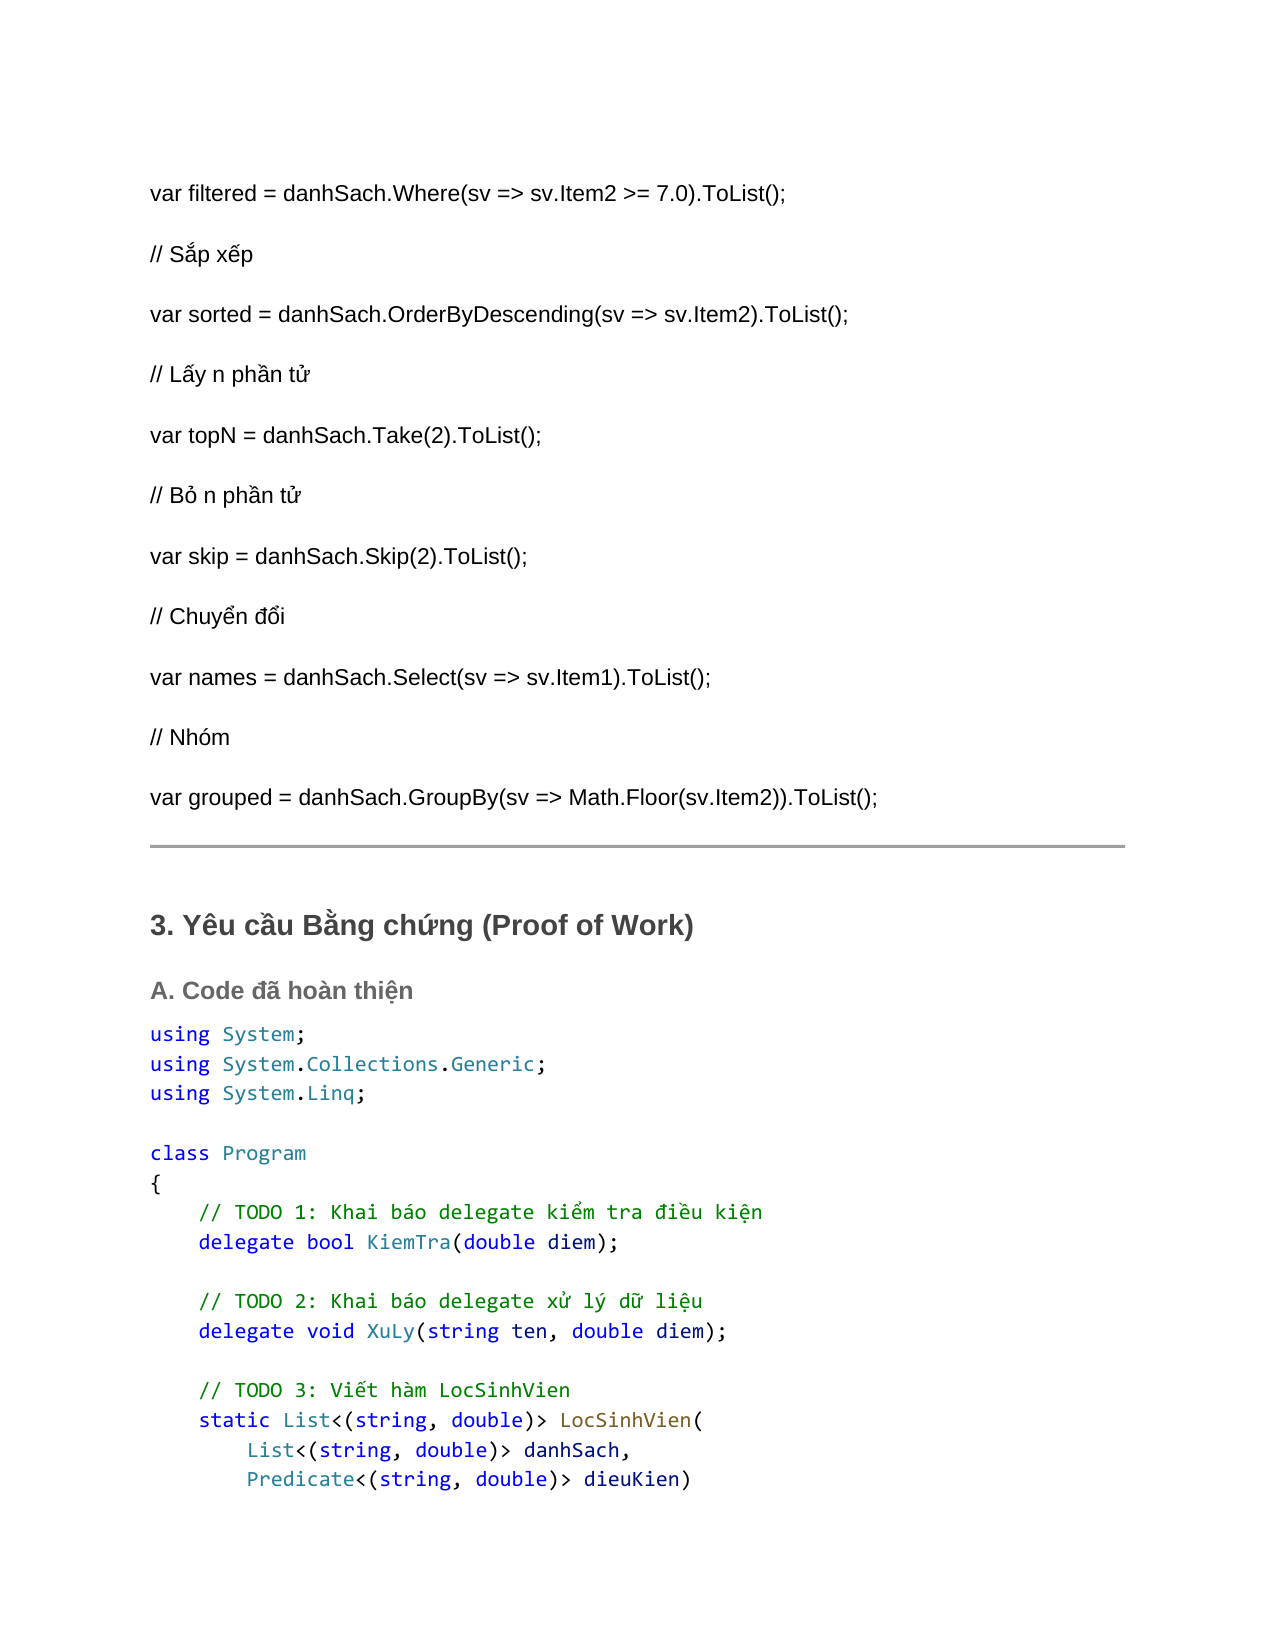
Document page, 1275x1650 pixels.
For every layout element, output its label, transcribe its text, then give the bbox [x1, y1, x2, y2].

text { [150, 1166, 1125, 1196]
text var sorted = danhSach.OrderByDescending(sv => sv.Item2).ToList(); [150, 301, 1125, 327]
text using System.Linq; [150, 1077, 1125, 1106]
text var names = danhSach.Select(sv => sv.Item1).ToList(); [150, 663, 1125, 690]
subtitle 3. Yêu cầu Bằng chứng (Proof of Work) [150, 908, 1125, 942]
text // TODO 3: Viết hàm LocSinhVien [150, 1374, 1125, 1403]
text static List<(string, double)> LocSinhVien( [150, 1403, 1125, 1433]
text var skip = danhSach.Skip(2).ToList(); [150, 543, 1125, 569]
text var topN = danhSach.Take(2).ToList(); [150, 422, 1125, 448]
text // TODO 1: Khai báo delegate kiểm tra điều kiện [150, 1196, 1125, 1225]
text class Program [150, 1136, 1125, 1166]
text var filtered = danhSach.Where(sv => sv.Item2 >= 7.0).ToList(); [150, 180, 1125, 207]
subtitle A. Code đã hoàn thiện [150, 976, 1125, 1005]
text // Chuyển đổi [150, 603, 1125, 629]
text var grouped = danhSach.GroupBy(sv => Math.Floor(sv.Item2)).ToList(); [150, 784, 1125, 811]
text delegate void XuLy(string ten, double diem); [150, 1314, 1125, 1344]
text using System.Collections.Generic; [150, 1047, 1125, 1077]
text // Bỏ n phần tử [150, 482, 1125, 509]
text // Lấy n phần tử [150, 361, 1125, 388]
text delegate bool KiemTra(double diem); [150, 1225, 1125, 1255]
text using System; [150, 1017, 1125, 1047]
text // TODO 2: Khai báo delegate xử lý dữ liệu [150, 1284, 1125, 1314]
text List<(string, double)> danhSach, [150, 1433, 1125, 1463]
text // Sắp xếp [150, 241, 1125, 267]
text // Nhóm [150, 724, 1125, 750]
text Predicate<(string, double)> dieuKien) [150, 1463, 1125, 1492]
